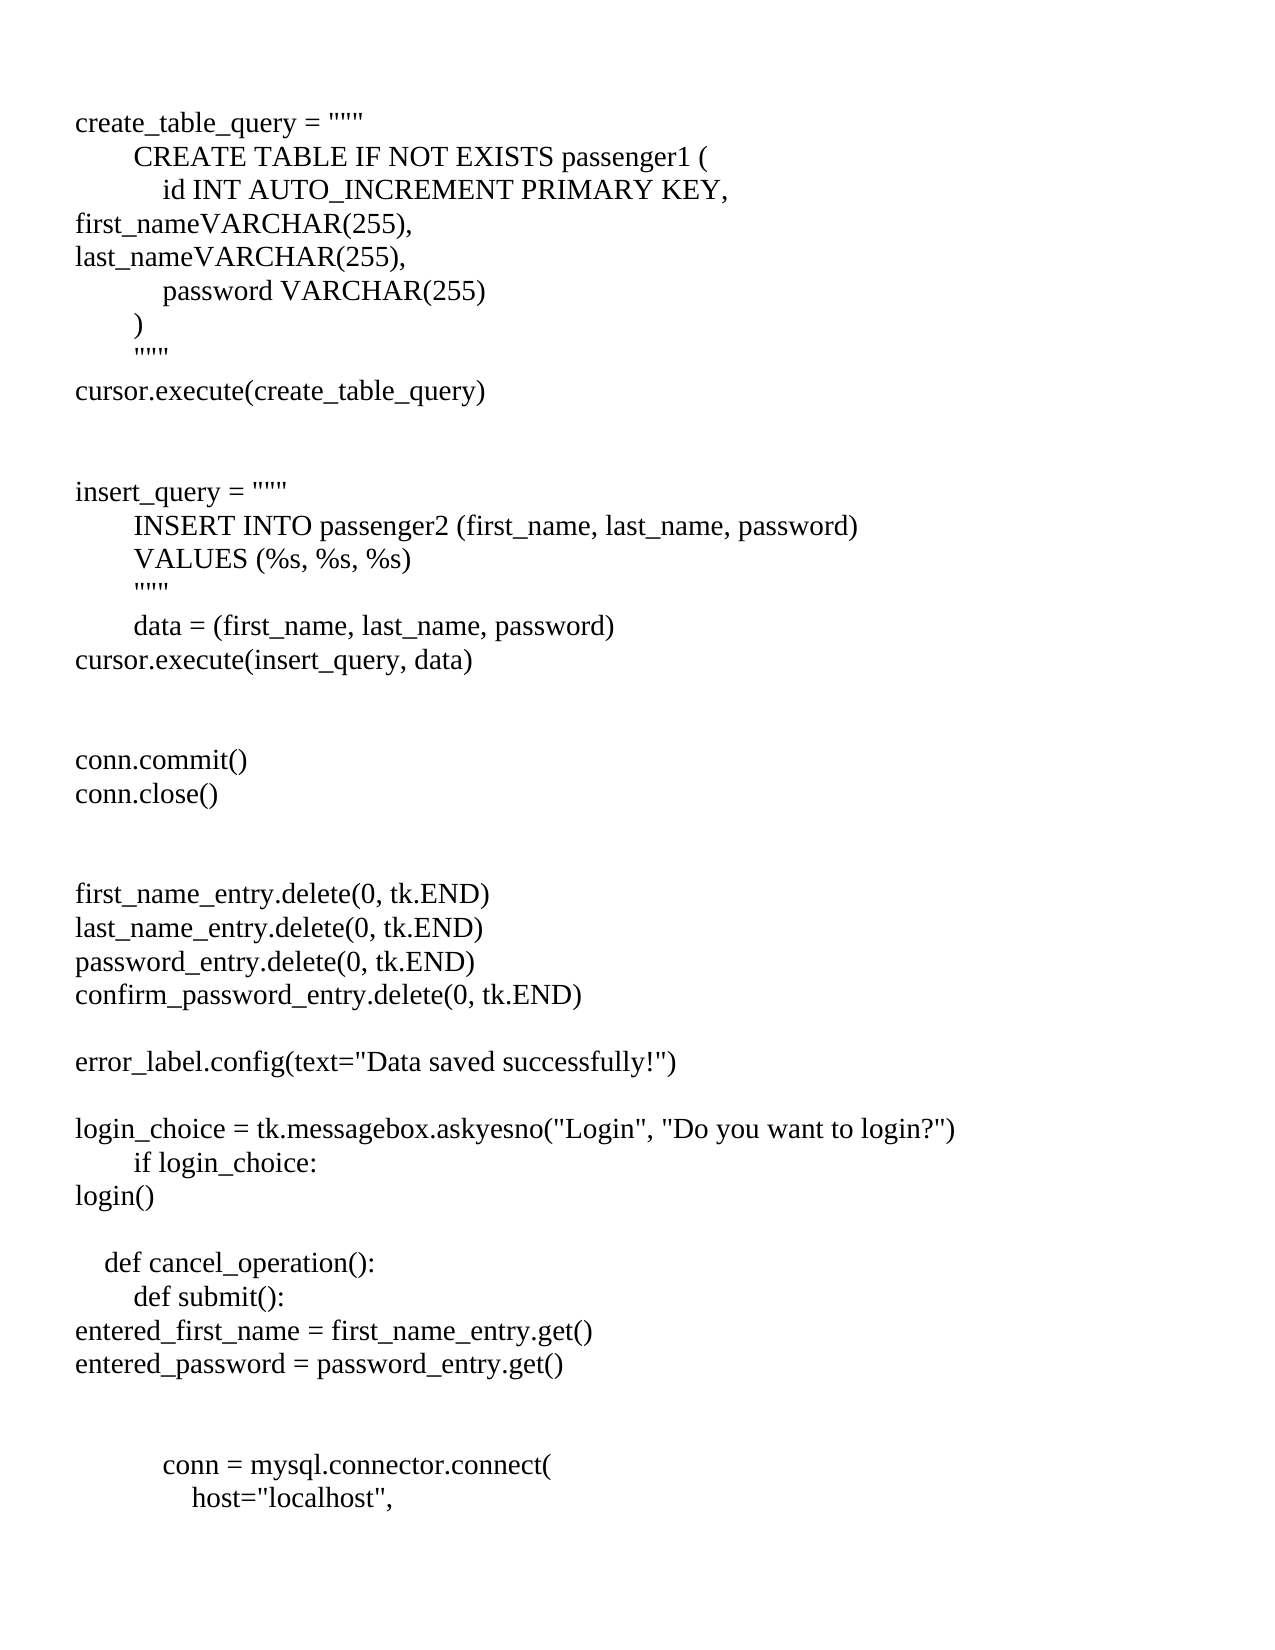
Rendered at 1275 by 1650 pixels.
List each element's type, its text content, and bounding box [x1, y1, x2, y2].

text """ [75, 340, 1237, 373]
text create_table_query = """ [75, 105, 1237, 139]
text if login_choice: [75, 1145, 1237, 1178]
text first_name_entry.delete(0, tk.END) [75, 877, 1237, 910]
text password VARCHAR(255) [75, 273, 1237, 306]
text conn.close() [75, 776, 1237, 809]
text """ [75, 575, 1237, 608]
text cursor.execute(create_table_query) [75, 373, 1237, 407]
text last_name_entry.delete(0, tk.END) [75, 910, 1237, 944]
text first_nameVARCHAR(255), [75, 206, 1237, 239]
text CREATE TABLE IF NOT EXISTS passenger1 ( [75, 139, 1237, 172]
text VALUES (%s, %s, %s) [75, 541, 1237, 575]
text id INT AUTO_INCREMENT PRIMARY KEY, [75, 172, 1237, 206]
text cursor.execute(insert_query, data) [75, 642, 1237, 675]
text conn = mysql.connector.connect( [75, 1447, 1237, 1480]
text def cancel_operation(): [75, 1246, 1237, 1279]
text entered_first_name = first_name_entry.get() [75, 1313, 1237, 1346]
text login_choice = tk.messagebox.askyesno("Login", "Do you want to login?") [75, 1111, 1237, 1145]
text entered_password = password_entry.get() [75, 1346, 1237, 1380]
text conn.commit() [75, 742, 1237, 776]
text INSERT INTO passenger2 (first_name, last_name, password) [75, 508, 1237, 541]
text error_label.config(text="Data saved successfully!") [75, 1044, 1237, 1078]
text insert_query = """ [75, 474, 1237, 508]
text password_entry.delete(0, tk.END) [75, 944, 1237, 977]
text def submit(): [75, 1279, 1237, 1313]
text ) [75, 306, 1237, 340]
text host="localhost", [75, 1480, 1237, 1514]
text data = (first_name, last_name, password) [75, 608, 1237, 642]
text login() [75, 1178, 1237, 1212]
text confirm_password_entry.delete(0, tk.END) [75, 977, 1237, 1011]
text last_nameVARCHAR(255), [75, 239, 1237, 273]
